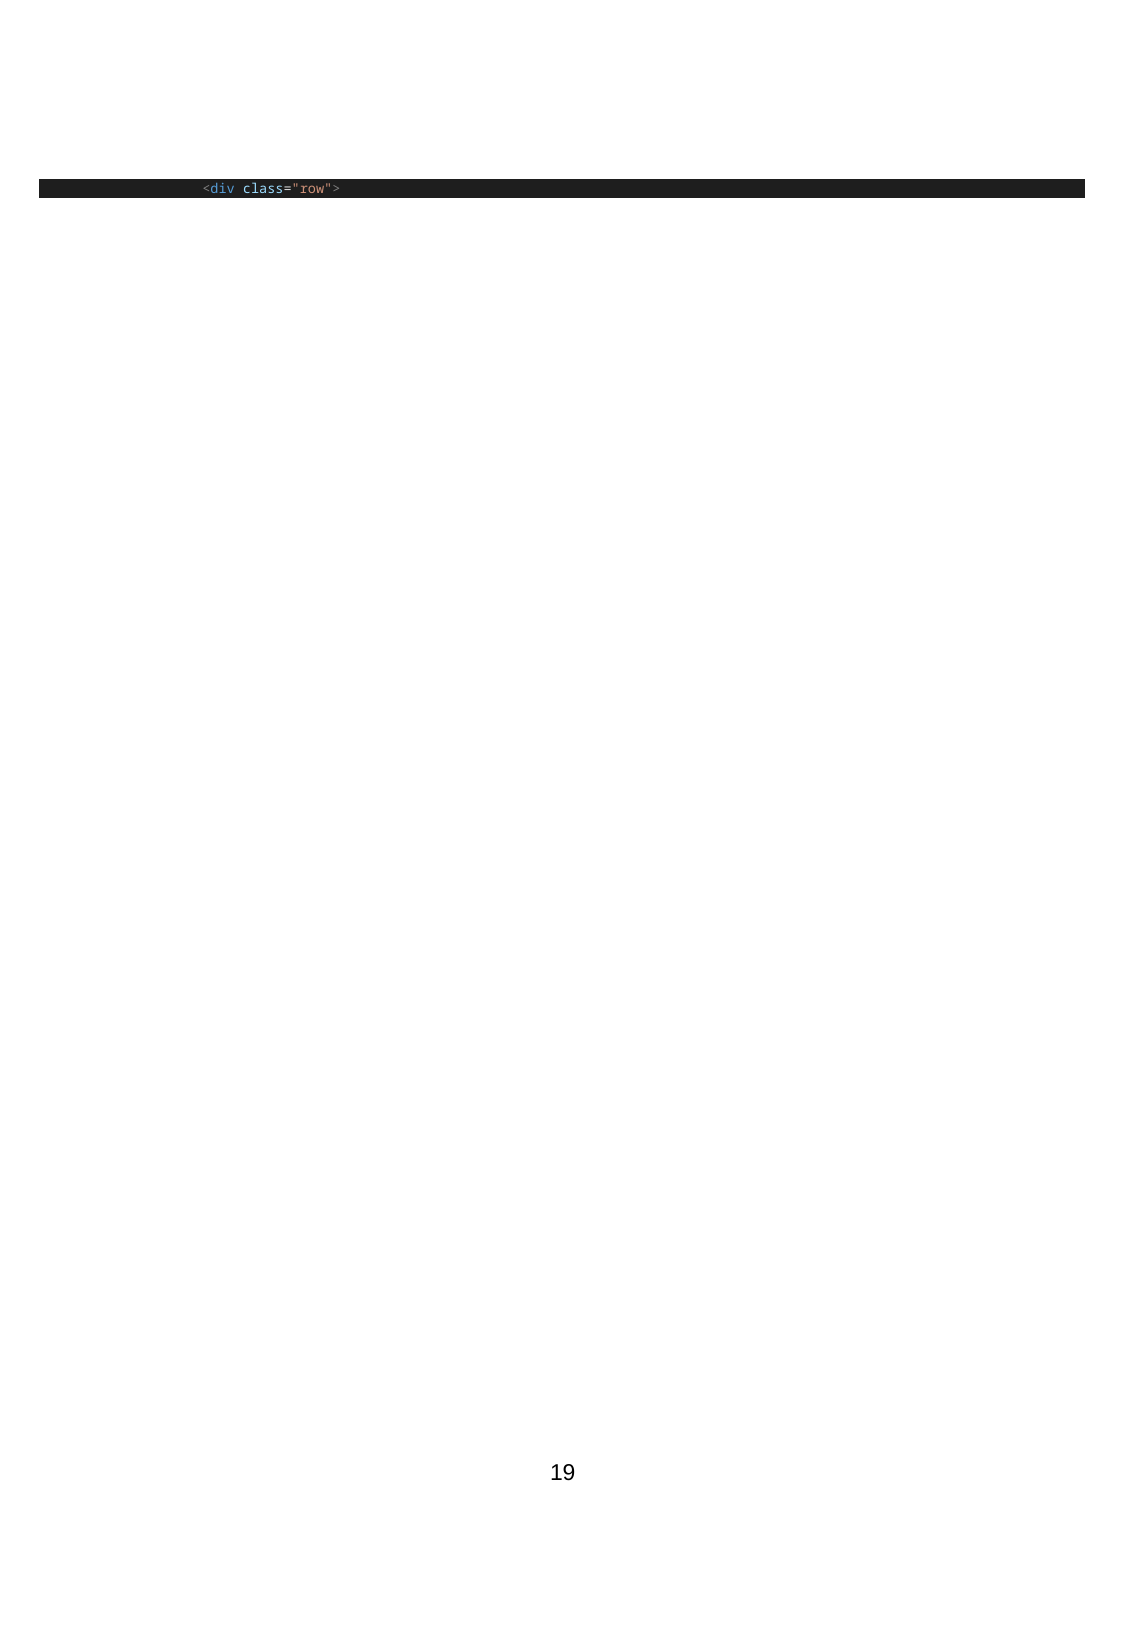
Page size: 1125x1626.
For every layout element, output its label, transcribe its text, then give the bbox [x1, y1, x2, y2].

text <div class="row"> [39, 179, 1085, 198]
